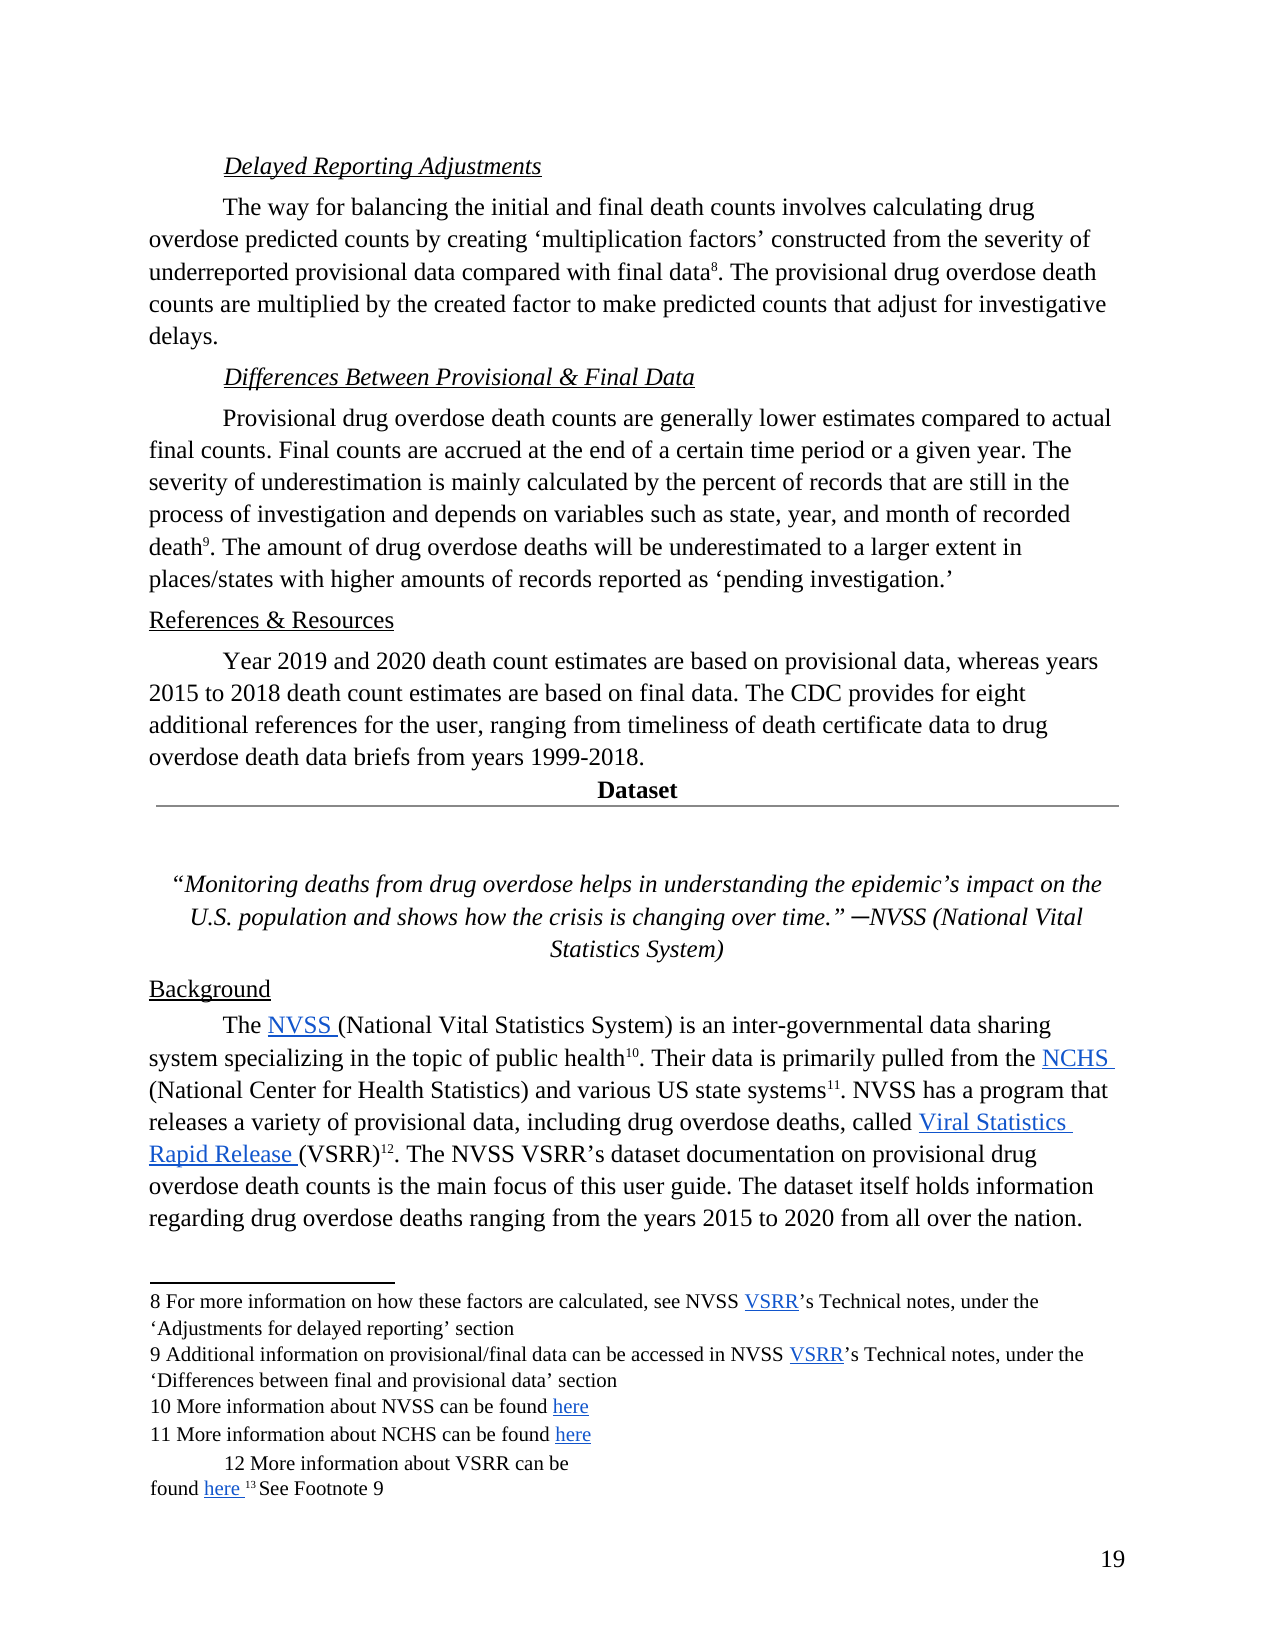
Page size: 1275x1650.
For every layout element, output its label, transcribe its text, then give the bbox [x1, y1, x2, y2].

subtitle References & Resources [148, 605, 1124, 633]
subtitle Dataset [150, 775, 1124, 804]
subtitle Differences Between Provisional & Final Data [223, 362, 1124, 391]
subtitle Background [148, 974, 1124, 1003]
subtitle Delayed Reporting Adjustments [223, 151, 1124, 180]
text The way for balancing the initial and final death counts involves calculating drug overdose predicted counts by creating ‘multiplication factors’ constructed from the severity of underreported provisional data compared with final data. The provisional drug overdose death counts are multiplied by the created factor to make predicted counts that adjust for investigative delays. [148, 192, 1124, 350]
text Year 2019 and 2020 death count estimates are based on provisional data, whereas years 2015 to 2018 death count estimates are based on final data. The CDC provides for eight additional references for the user, ranging from timeliness of death certificate data to drug overdose death data briefs from years 1999-2018. [148, 646, 1124, 771]
text “Monitoring deaths from drug overdose helps in understanding the epidemic’s impact on the [151, 869, 1124, 898]
text The NVSS (National Vital Statistics System) is an inter-governmental data sharing system specializing in the topic of public health. Their data is primarily pulled from the NCHS (National Center for Health Statistics) and various US state systems. NVSS has a program that releases a variety of provisional data, including drug overdose deaths, called Viral Statistics Rapid Release (VSRR). The NVSS VSRR’s dataset documentation on provisional drug overdose death counts is the main focus of this user guide. The dataset itself holds information regarding drug overdose deaths ranging from the years 2015 to 2020 from all over the nation. [148, 1010, 1124, 1232]
text U.S. population and shows how the crisis is changing over time.” ─NVSS (National Vital Statistics System) [151, 902, 1124, 962]
text Provisional drug overdose death counts are generally lower estimates compared to actual final counts. Final counts are accrued at the end of a certain time period or a given year. The severity of underestimation is mainly calculated by the percent of records that are still in the process of investigation and depends on variables such as state, year, and month of recorded death. The amount of drug overdose deaths will be underestimated to a larger extent in places/states with higher amounts of records reported as ‘pending investigation.’ [148, 403, 1124, 593]
